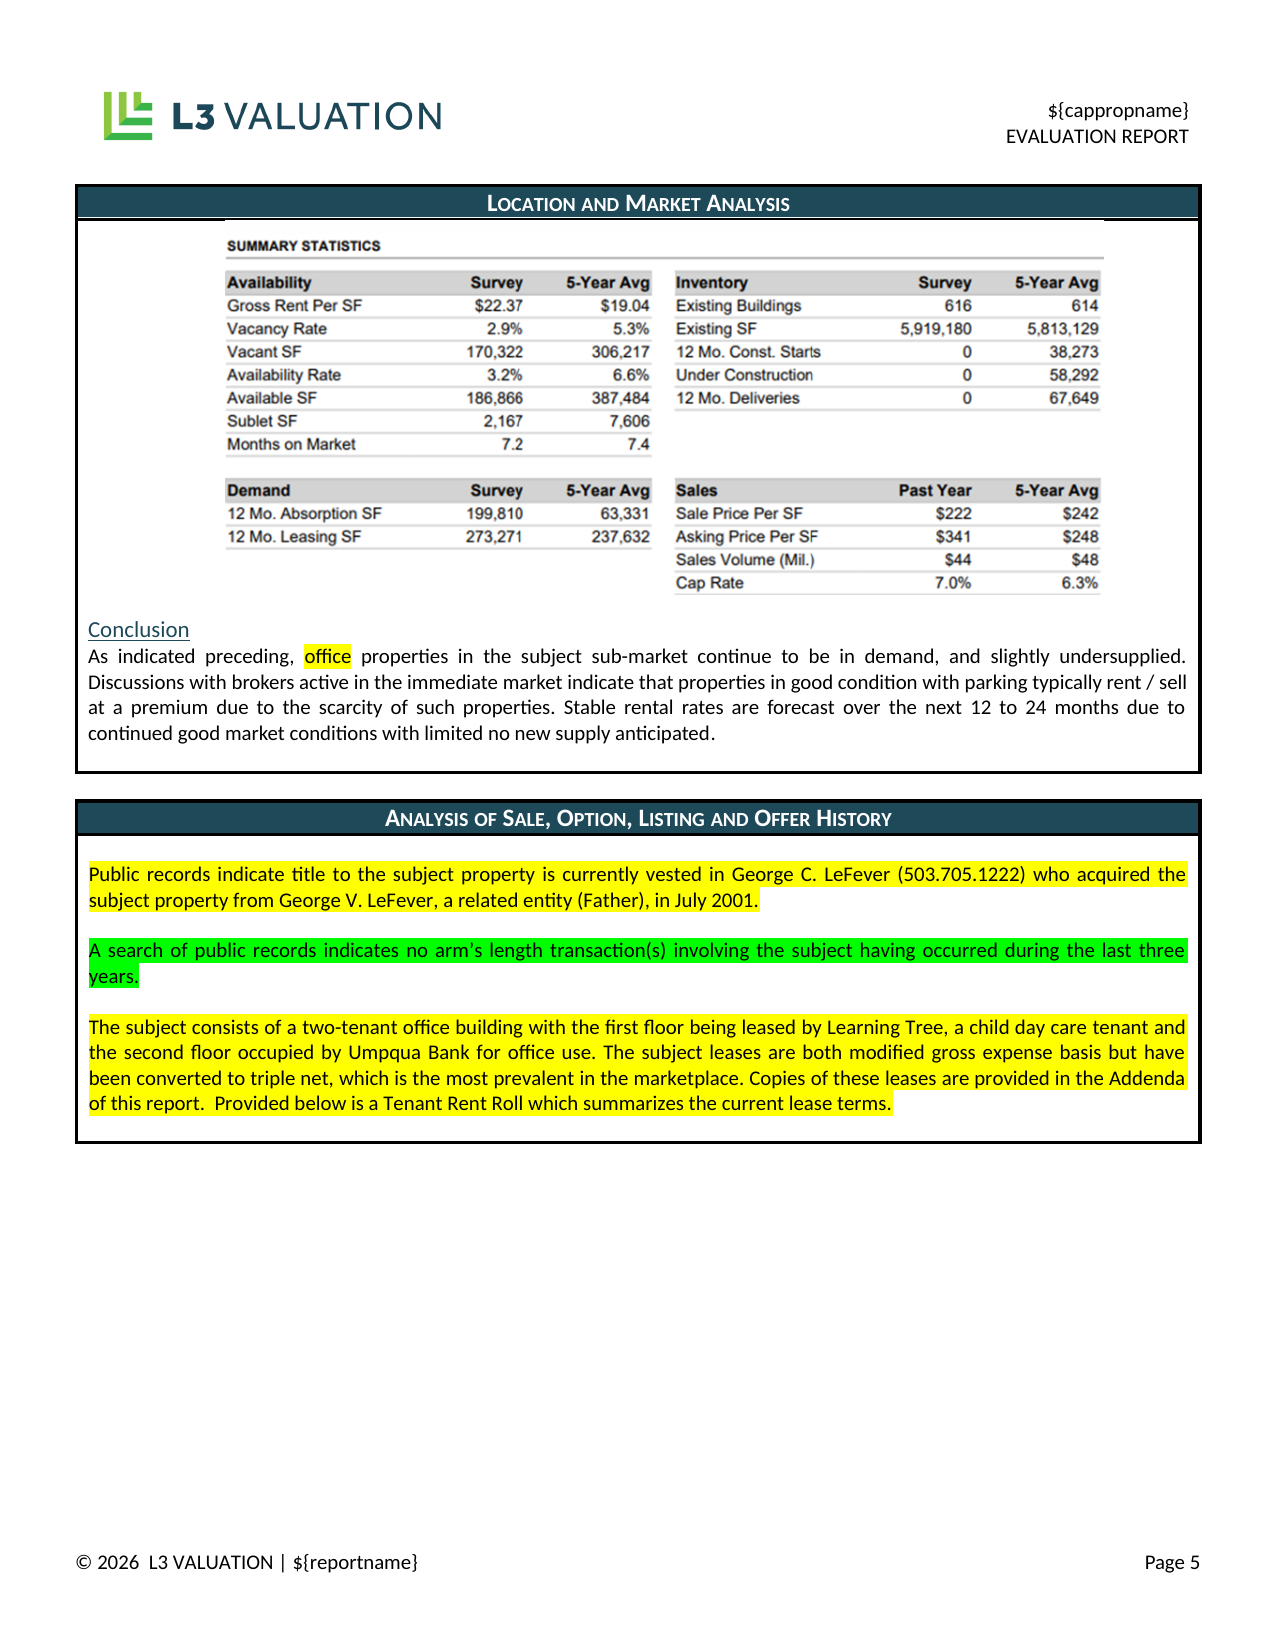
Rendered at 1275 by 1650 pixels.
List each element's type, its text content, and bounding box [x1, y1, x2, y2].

table_header Analysis of Sale, Option, Listing and Offer History [78, 803, 1198, 833]
picture [225, 220, 1105, 595]
picture [88, 75, 455, 156]
table_header Location and Market Analysis [78, 187, 1198, 217]
table_cell Public records indicate title to the subject property is currently vested in George C. LeFever (503.705.1222) who acquired the subject property from George V. LeFever, a related entity (Father), in July 2001. . The subject consists of a two-tenant office building with the first floor being leased by Learning Tree, a child day care tenant and the second floor occupied by Umpqua Bank for office use. The subject leases are both modified gross expense basis but have been converted to triple net, which is the most prevalent in the marketplace. Copies of these leases are provided in the Addenda of this report. Provided below is a Tenant Rent Roll which summarizes the current lease terms. As will be detailed in the following valuation analysis, the current first floor space is considered to be leased below market and will continue to be below market over the term of the current 5-year renewal term starting September 1, 2018. The second-floor space is close to slightly above market. Therefore, overall there is a significant measurable positive leasehold interest in the property, with the market value of the leased fee interest is less than the stabilized fee simple value. [78, 836, 1198, 1141]
